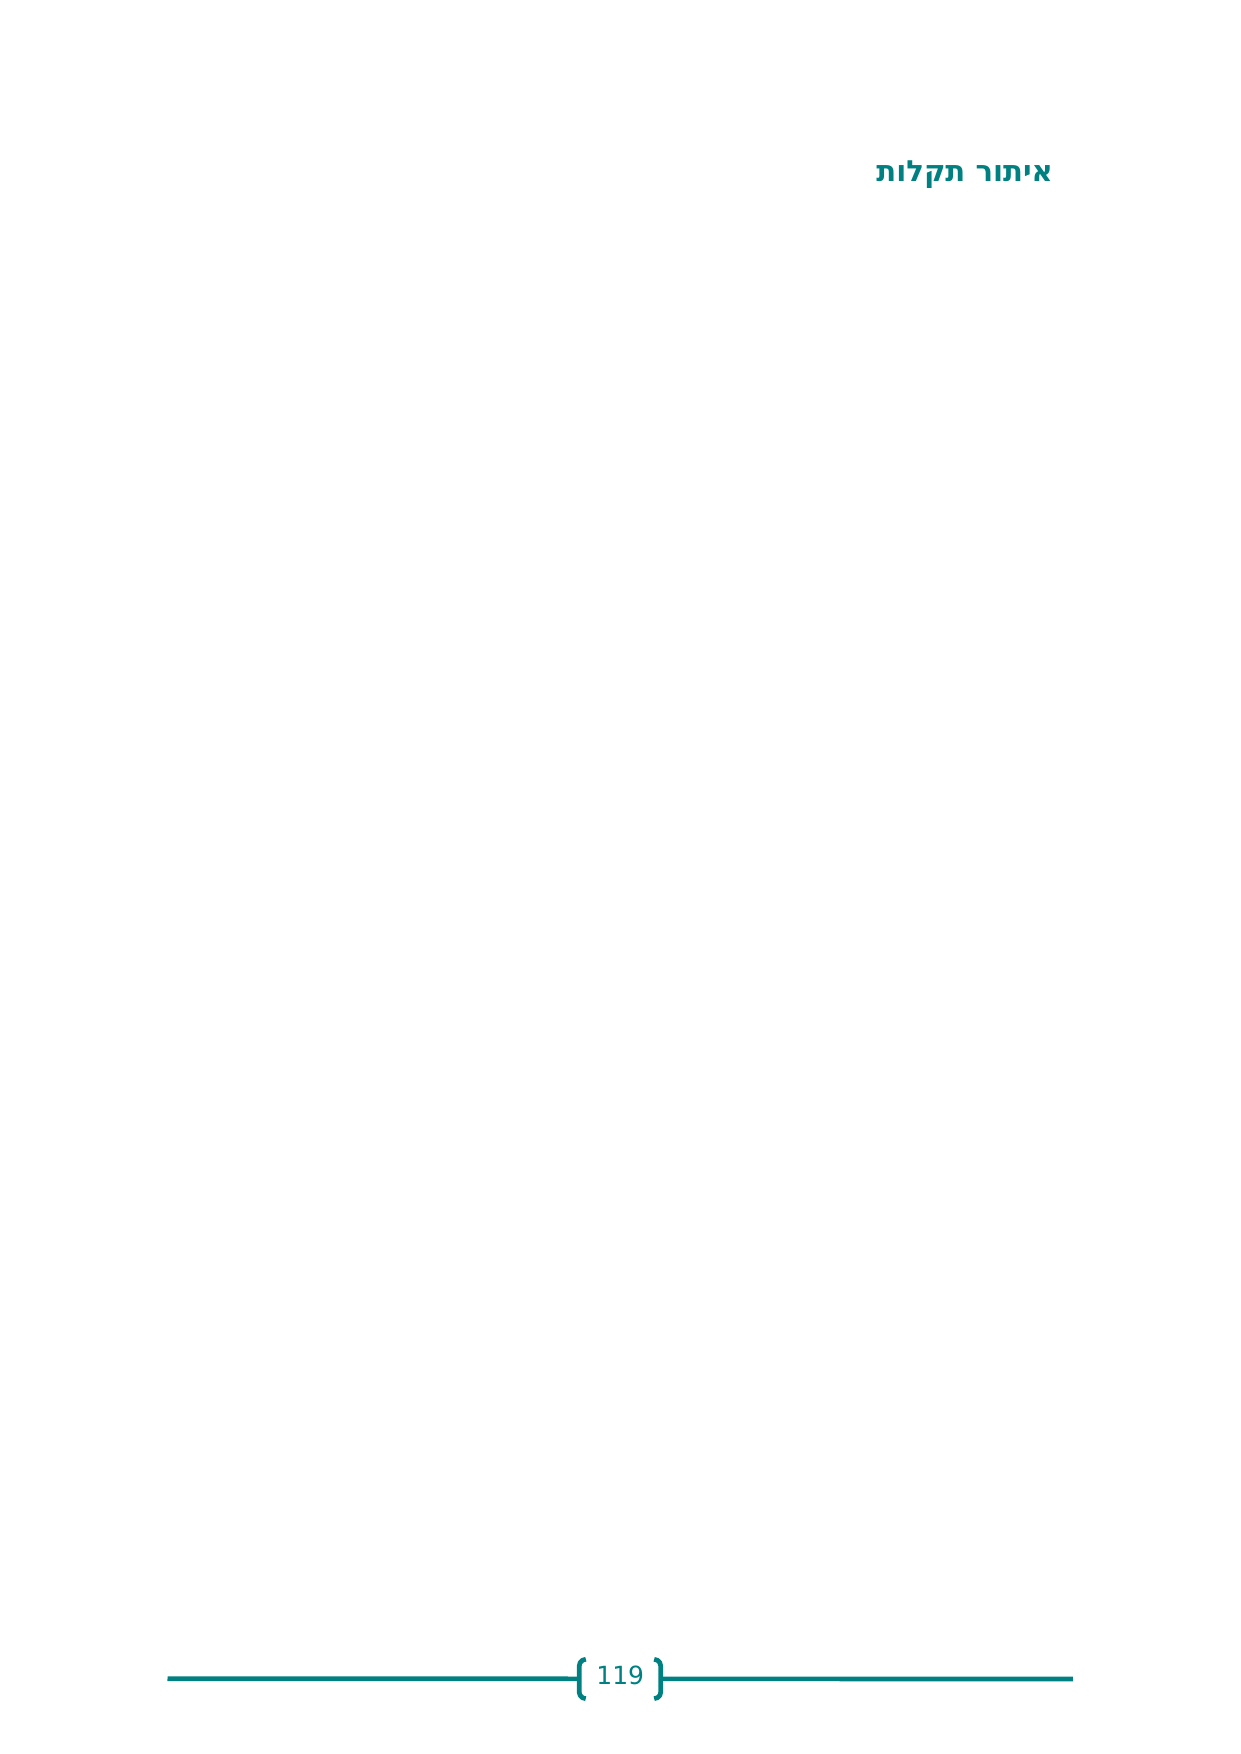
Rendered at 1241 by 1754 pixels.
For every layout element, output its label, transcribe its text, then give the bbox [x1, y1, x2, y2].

text איתור תקלות [187, 154, 1053, 188]
